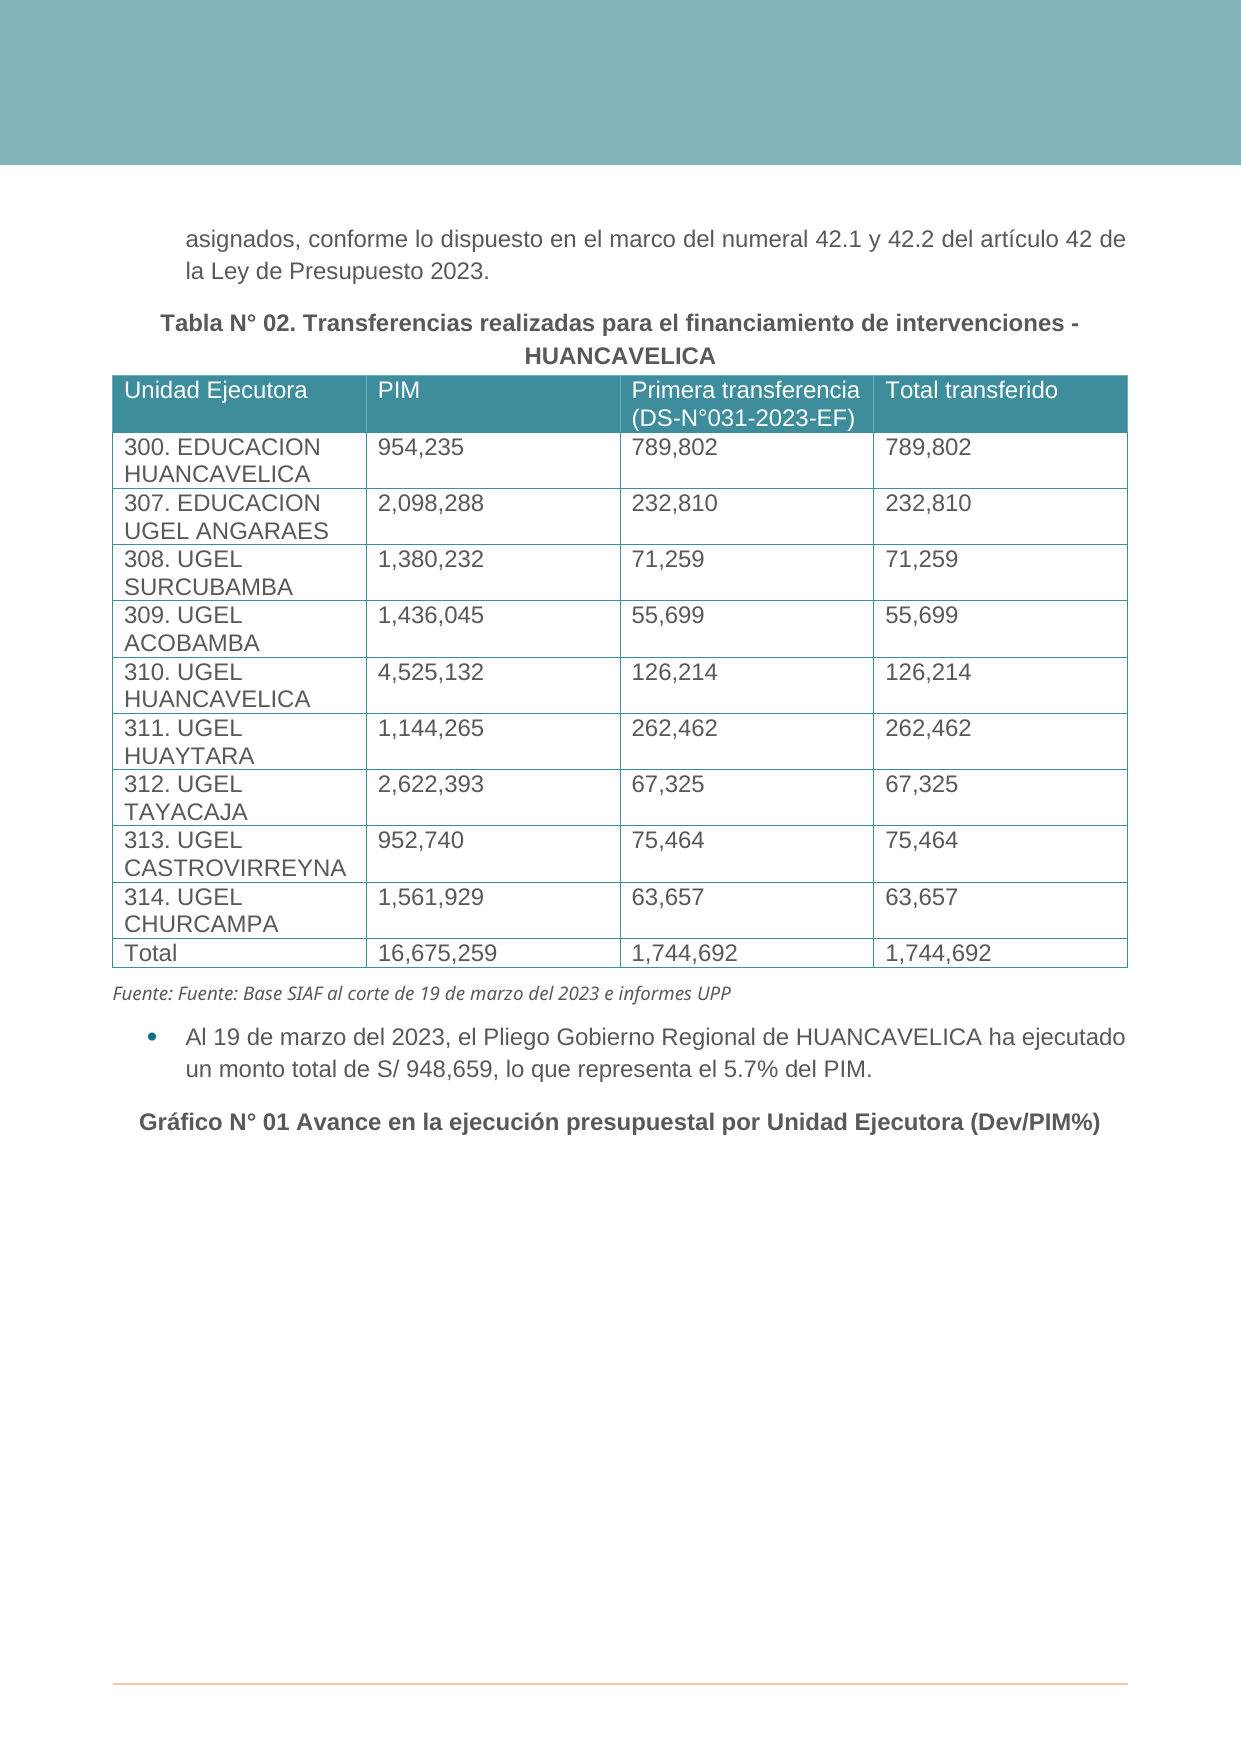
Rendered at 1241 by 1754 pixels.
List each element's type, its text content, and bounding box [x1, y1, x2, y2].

table_cell 313. UGEL CASTROVIRREYNA [113, 826, 366, 882]
table_cell 75,464 [621, 826, 873, 882]
table_cell 954,235 [367, 433, 620, 488]
table_cell 55,699 [621, 601, 873, 657]
table_cell 789,802 [621, 433, 873, 488]
table_cell 262,462 [621, 714, 873, 769]
table_cell 232,810 [621, 489, 873, 544]
table_cell 63,657 [621, 883, 873, 938]
text Gráfico N° 01 Avance en la ejecución presupuestal por Unidad Ejecutora (Dev/PIM%) [112, 1107, 1128, 1135]
table_cell 307. EDUCACION UGEL ANGARAES [113, 489, 366, 544]
table_cell 71,259 [874, 545, 1127, 600]
table_cell 1,561,929 [367, 883, 620, 938]
table_cell 262,462 [874, 714, 1127, 769]
table_header Unidad Ejecutora [113, 376, 366, 432]
table_cell 789,802 [874, 433, 1127, 488]
list Al 19 de marzo del 2023, el Pliego Gobierno Regional de HUANCAVELICA ha ejecutado un monto total de S/ 948,659, lo que representa el 5.7% del PIM. [148, 1023, 1128, 1082]
table_cell 952,740 [367, 826, 620, 882]
table_cell 1,744,692 [874, 939, 1127, 967]
table_cell 314. UGEL CHURCAMPA [113, 883, 366, 938]
table_cell 16,675,259 [367, 939, 620, 967]
table_cell 1,144,265 [367, 714, 620, 769]
table_header PIM [367, 376, 620, 432]
table_cell 67,325 [621, 770, 873, 825]
table_cell 2,622,393 [367, 770, 620, 825]
table_header Total transferido [874, 376, 1127, 432]
table_cell 309. UGEL ACOBAMBA [113, 601, 366, 657]
table_cell 126,214 [874, 658, 1127, 713]
table_cell 126,214 [621, 658, 873, 713]
table_cell 2,098,288 [367, 489, 620, 544]
table_cell 1,436,045 [367, 601, 620, 657]
table_cell 55,699 [874, 601, 1127, 657]
table_cell 1,744,692 [621, 939, 873, 967]
table_cell 67,325 [874, 770, 1127, 825]
table_cell 311. UGEL HUAYTARA [113, 714, 366, 769]
text Tabla N° 02. Transferencias realizadas para el financiamiento de intervenciones - HUANCAVELICA [112, 309, 1128, 370]
table_cell 232,810 [874, 489, 1127, 544]
table_cell 4,525,132 [367, 658, 620, 713]
table_cell 300. EDUCACION HUANCAVELICA [113, 433, 366, 488]
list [148, 225, 1128, 284]
table_cell 310. UGEL HUANCAVELICA [113, 658, 366, 713]
table_cell 1,380,232 [367, 545, 620, 600]
table_header Primera transferencia (DS-N°031-2023-EF) [621, 376, 873, 432]
table_cell 63,657 [874, 883, 1127, 938]
text Fuente: Fuente: Base SIAF al corte de 19 de marzo del 2023 e informes UPP [112, 980, 1128, 1006]
table_cell 75,464 [874, 826, 1127, 882]
table_cell 71,259 [621, 545, 873, 600]
table_cell 308. UGEL SURCUBAMBA [113, 545, 366, 600]
table_cell Total [113, 939, 366, 967]
table_cell 312. UGEL TAYACAJA [113, 770, 366, 825]
